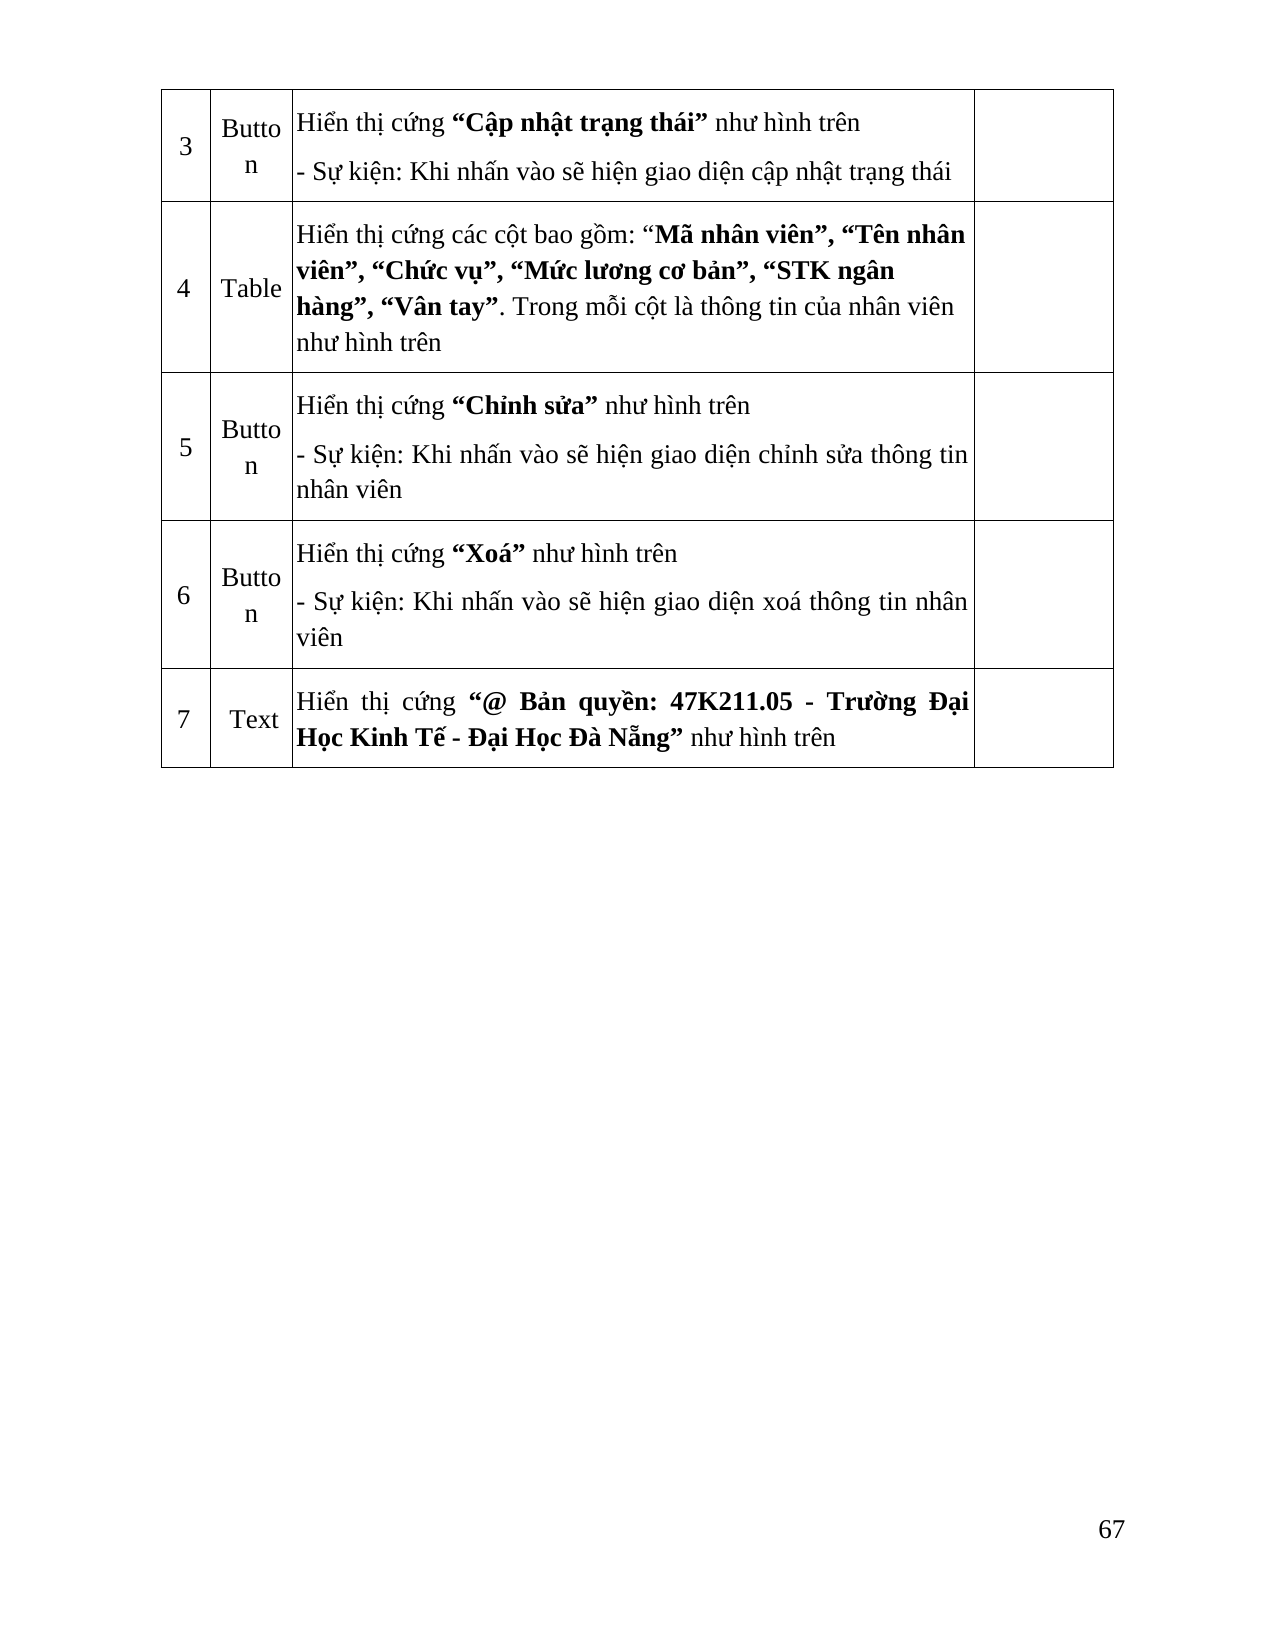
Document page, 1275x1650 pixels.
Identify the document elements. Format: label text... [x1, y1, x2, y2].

table_cell Button [211, 90, 292, 201]
table_cell [975, 90, 1113, 201]
table_cell [975, 669, 1113, 767]
table_cell 4 [162, 202, 210, 372]
table_cell Button [211, 373, 292, 519]
table_cell [975, 202, 1113, 372]
table_cell Hiển thị cứng “Xoá” như hình trên - Sự kiện: Khi nhấn vào sẽ hiện giao diện xoá thông tin nhân viên [293, 521, 974, 667]
table_cell Hiển thị cứng “Cập nhật trạng thái” như hình trên - Sự kiện: Khi nhấn vào sẽ hiện giao diện cập nhật trạng thái [293, 90, 974, 201]
table_cell [975, 373, 1113, 519]
table_cell Hiển thị cứng “@ Bản quyền: 47K211.05 - Trường Đại Học Kinh Tế - Đại Học Đà Nẵng” như hình trên [293, 669, 974, 767]
table_cell Hiển thị cứng “Chỉnh sửa” như hình trên - Sự kiện: Khi nhấn vào sẽ hiện giao diện chỉnh sửa thông tin nhân viên [293, 373, 974, 519]
table_cell 3 [162, 90, 210, 201]
table_cell 6 [162, 521, 210, 667]
table_cell Text [211, 669, 292, 767]
table_cell Hiển thị cứng các cột bao gồm: “Mã nhân viên”, “Tên nhân viên”, “Chức vụ”, “Mức lương cơ bản”, “STK ngân hàng”, “Vân tay”. Trong mỗi cột là thông tin của nhân viên như hình trên [293, 202, 974, 372]
table_cell Table [211, 202, 292, 372]
table_cell 5 [162, 373, 210, 519]
table_cell [975, 521, 1113, 667]
table_cell 7 [162, 669, 210, 767]
table_cell Button [211, 521, 292, 667]
